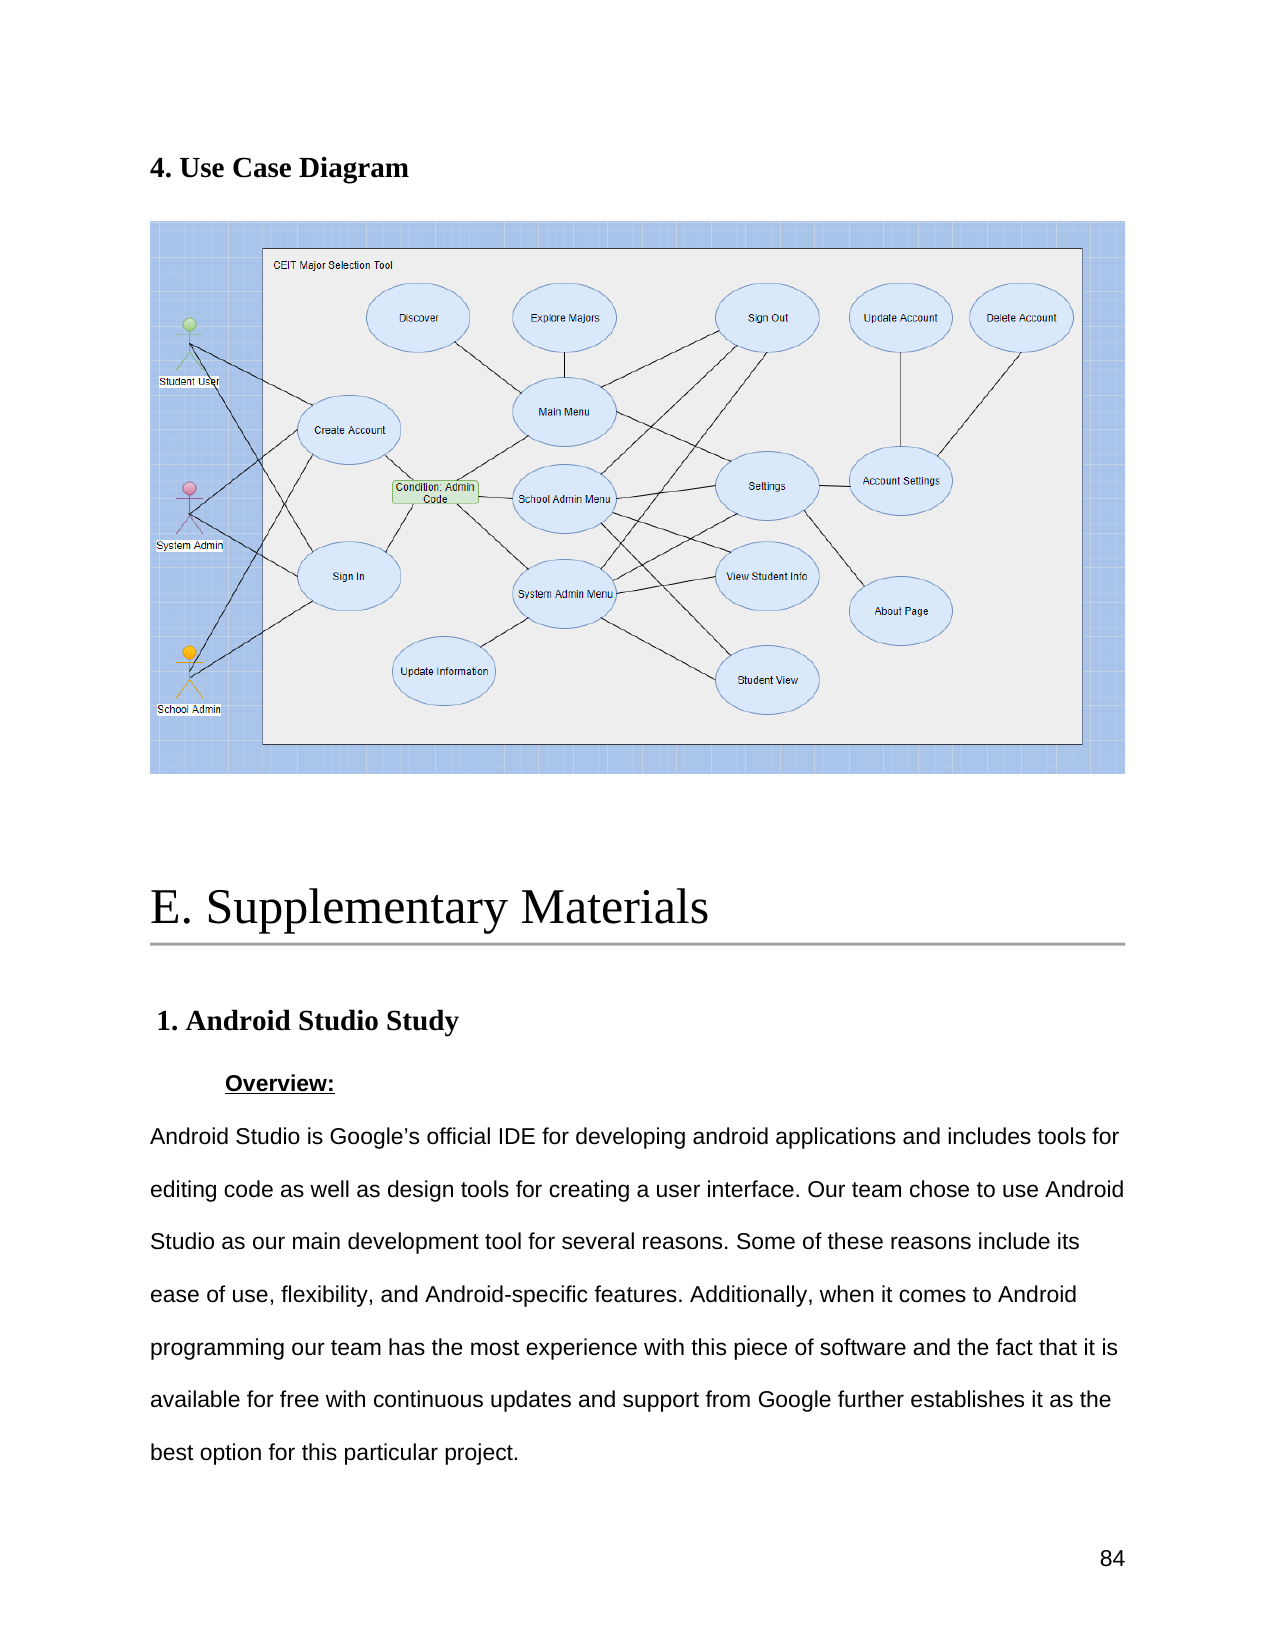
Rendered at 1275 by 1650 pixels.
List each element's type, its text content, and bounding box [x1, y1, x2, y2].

text Android Studio is Google’s official IDE for developing android applications and includes tools for editing code as well as design tools for creating a user interface. Our team chose to use Android Studio as our main development tool for several reasons. Some of these reasons include its ease of use, flexibility, and Android-specific features. Additionally, when it comes to Android programming our team has the most experience with this piece of software and the fact that it is available for free with continuous updates and support from Google further establishes it as the best option for this particular project. [150, 1123, 1125, 1465]
text 4. Use Case Diagram [150, 150, 1125, 183]
text Overview: [225, 1070, 1125, 1096]
text 1. Android Studio Study [150, 1003, 1125, 1037]
picture [150, 221, 1125, 774]
text E. Supplementary Materials [150, 877, 1125, 934]
